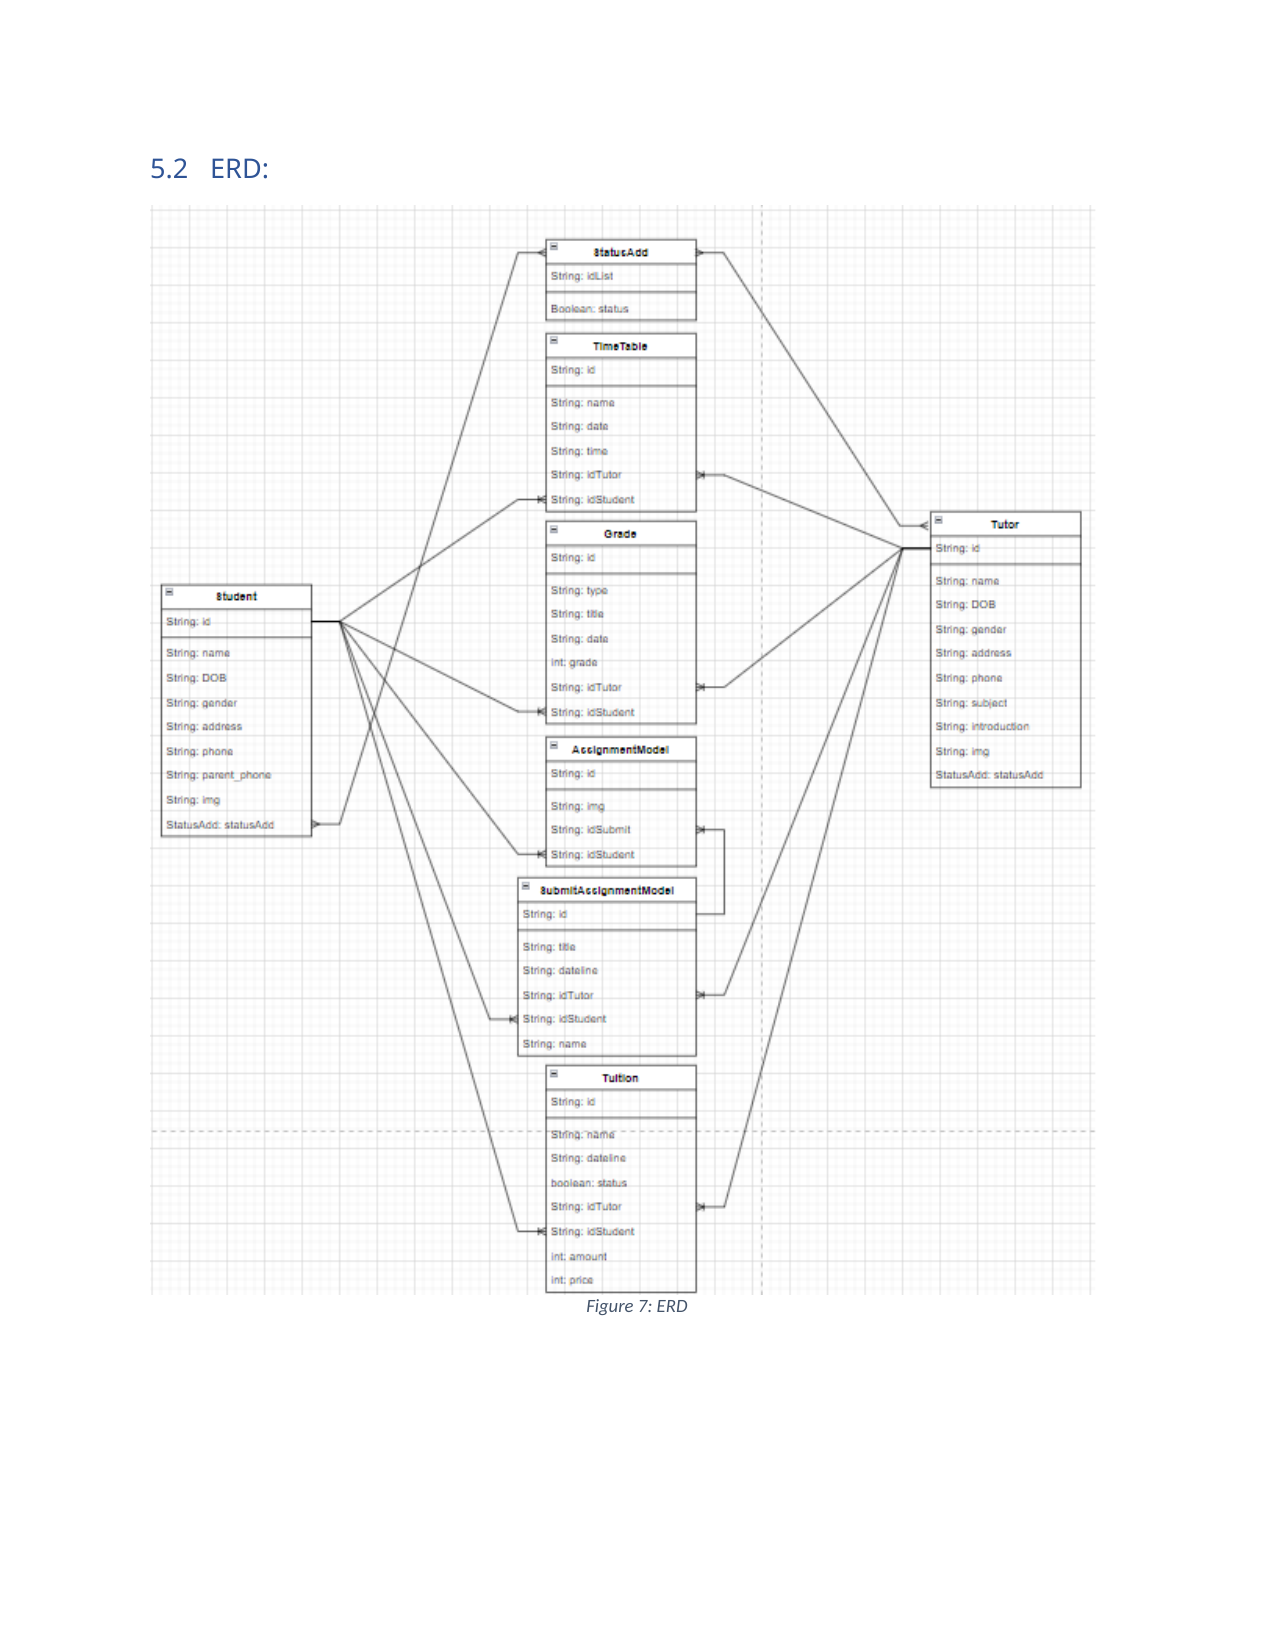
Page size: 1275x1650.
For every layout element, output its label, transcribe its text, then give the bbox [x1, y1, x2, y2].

picture [150, 205, 1096, 1295]
subtitle ERD: [150, 150, 1125, 187]
